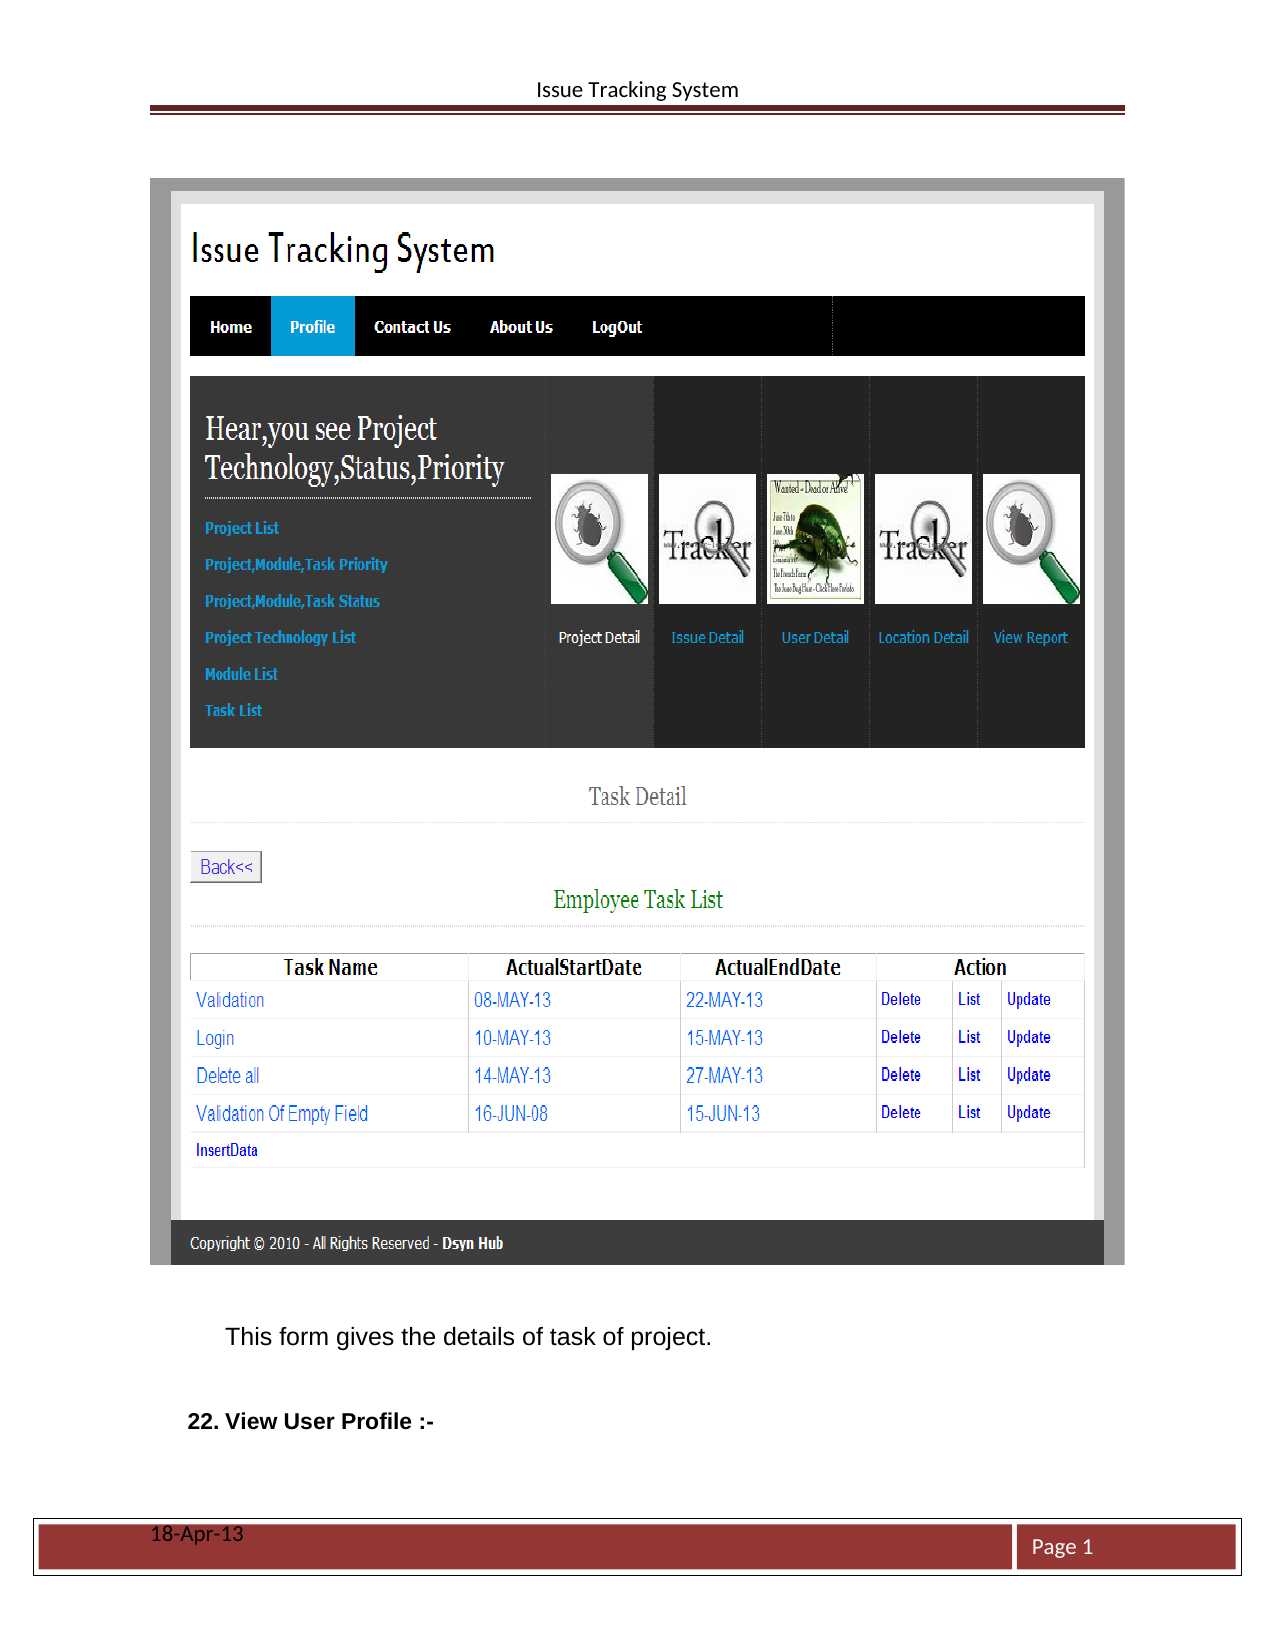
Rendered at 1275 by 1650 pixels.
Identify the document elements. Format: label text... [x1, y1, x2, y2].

text This form gives the details of task of project. [150, 1322, 1125, 1351]
picture [150, 178, 1125, 1265]
list View User Profile :- [187, 1408, 1125, 1435]
